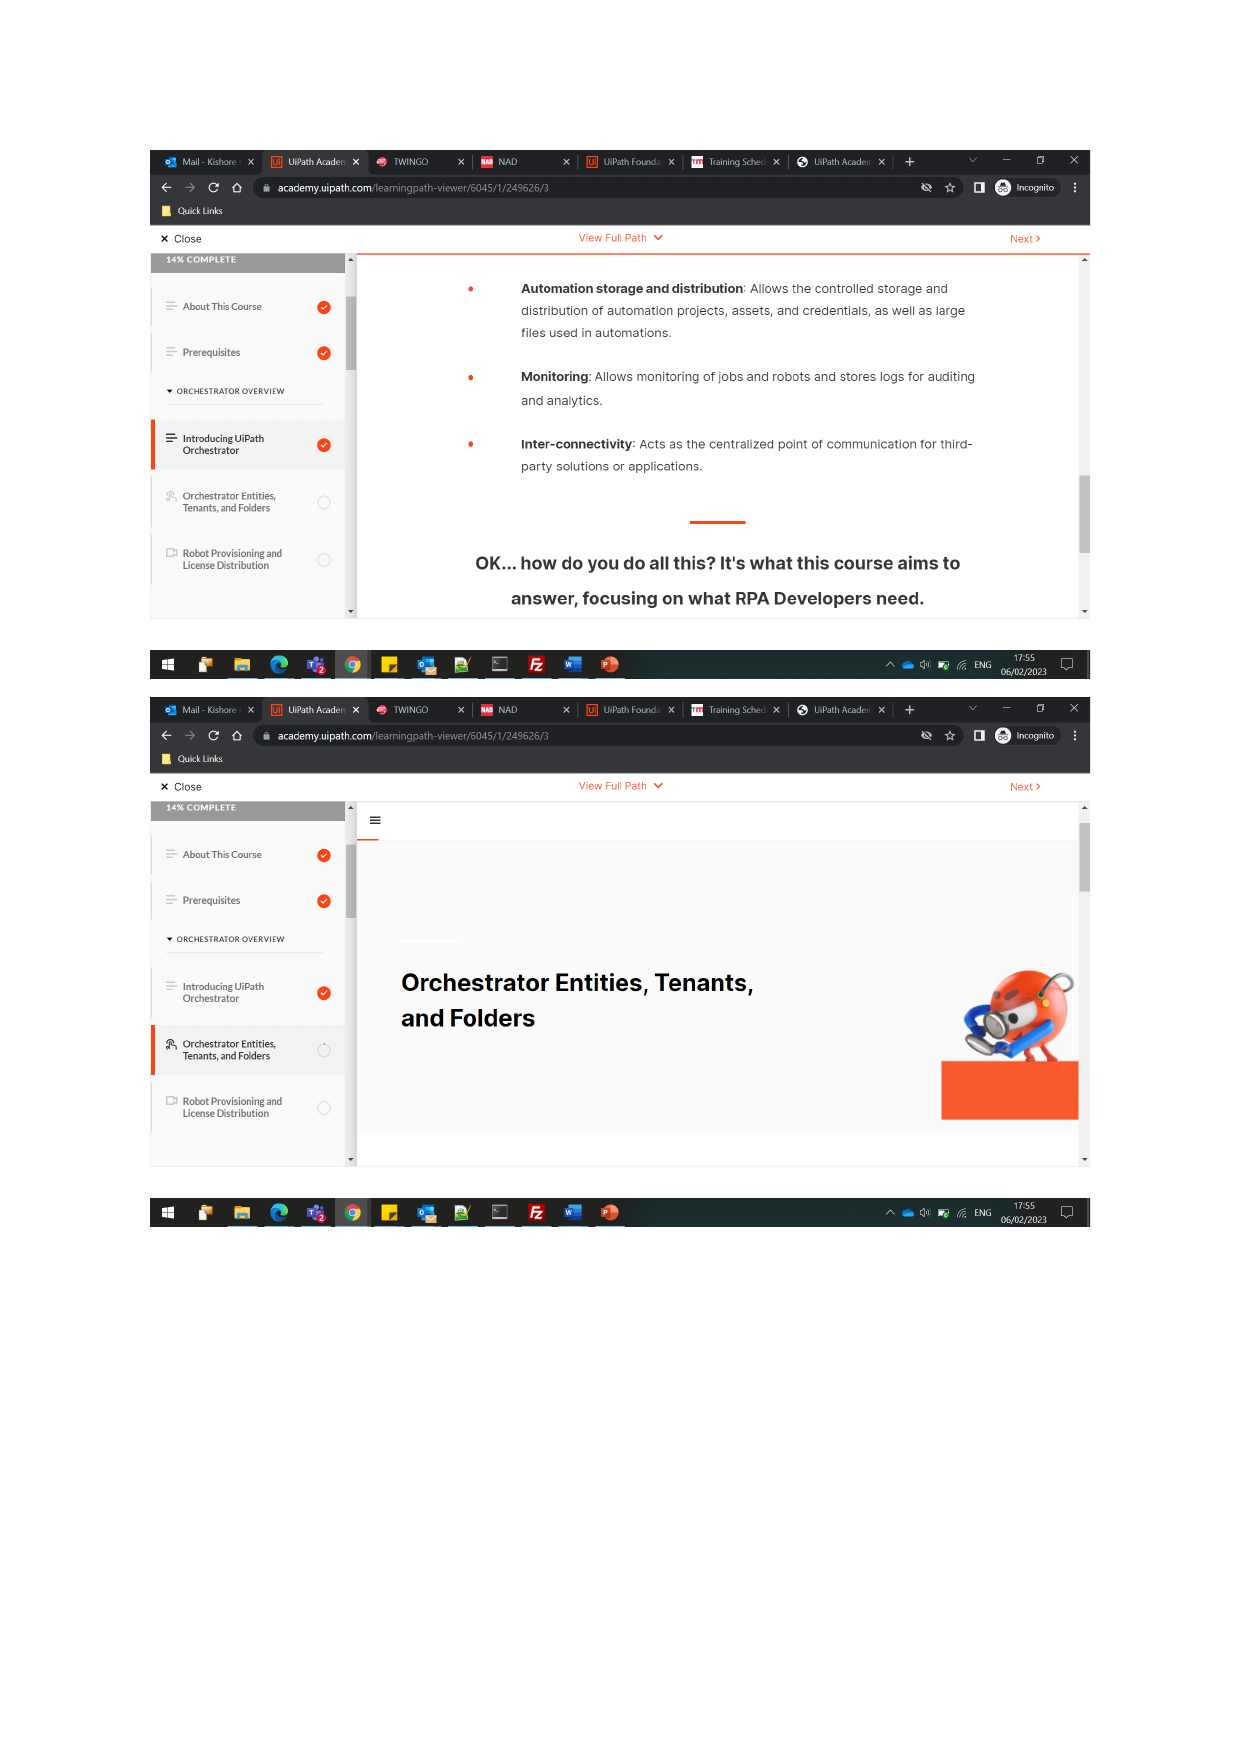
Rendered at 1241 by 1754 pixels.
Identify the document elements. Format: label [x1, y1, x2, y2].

picture [150, 150, 1091, 679]
picture [150, 697, 1091, 1227]
